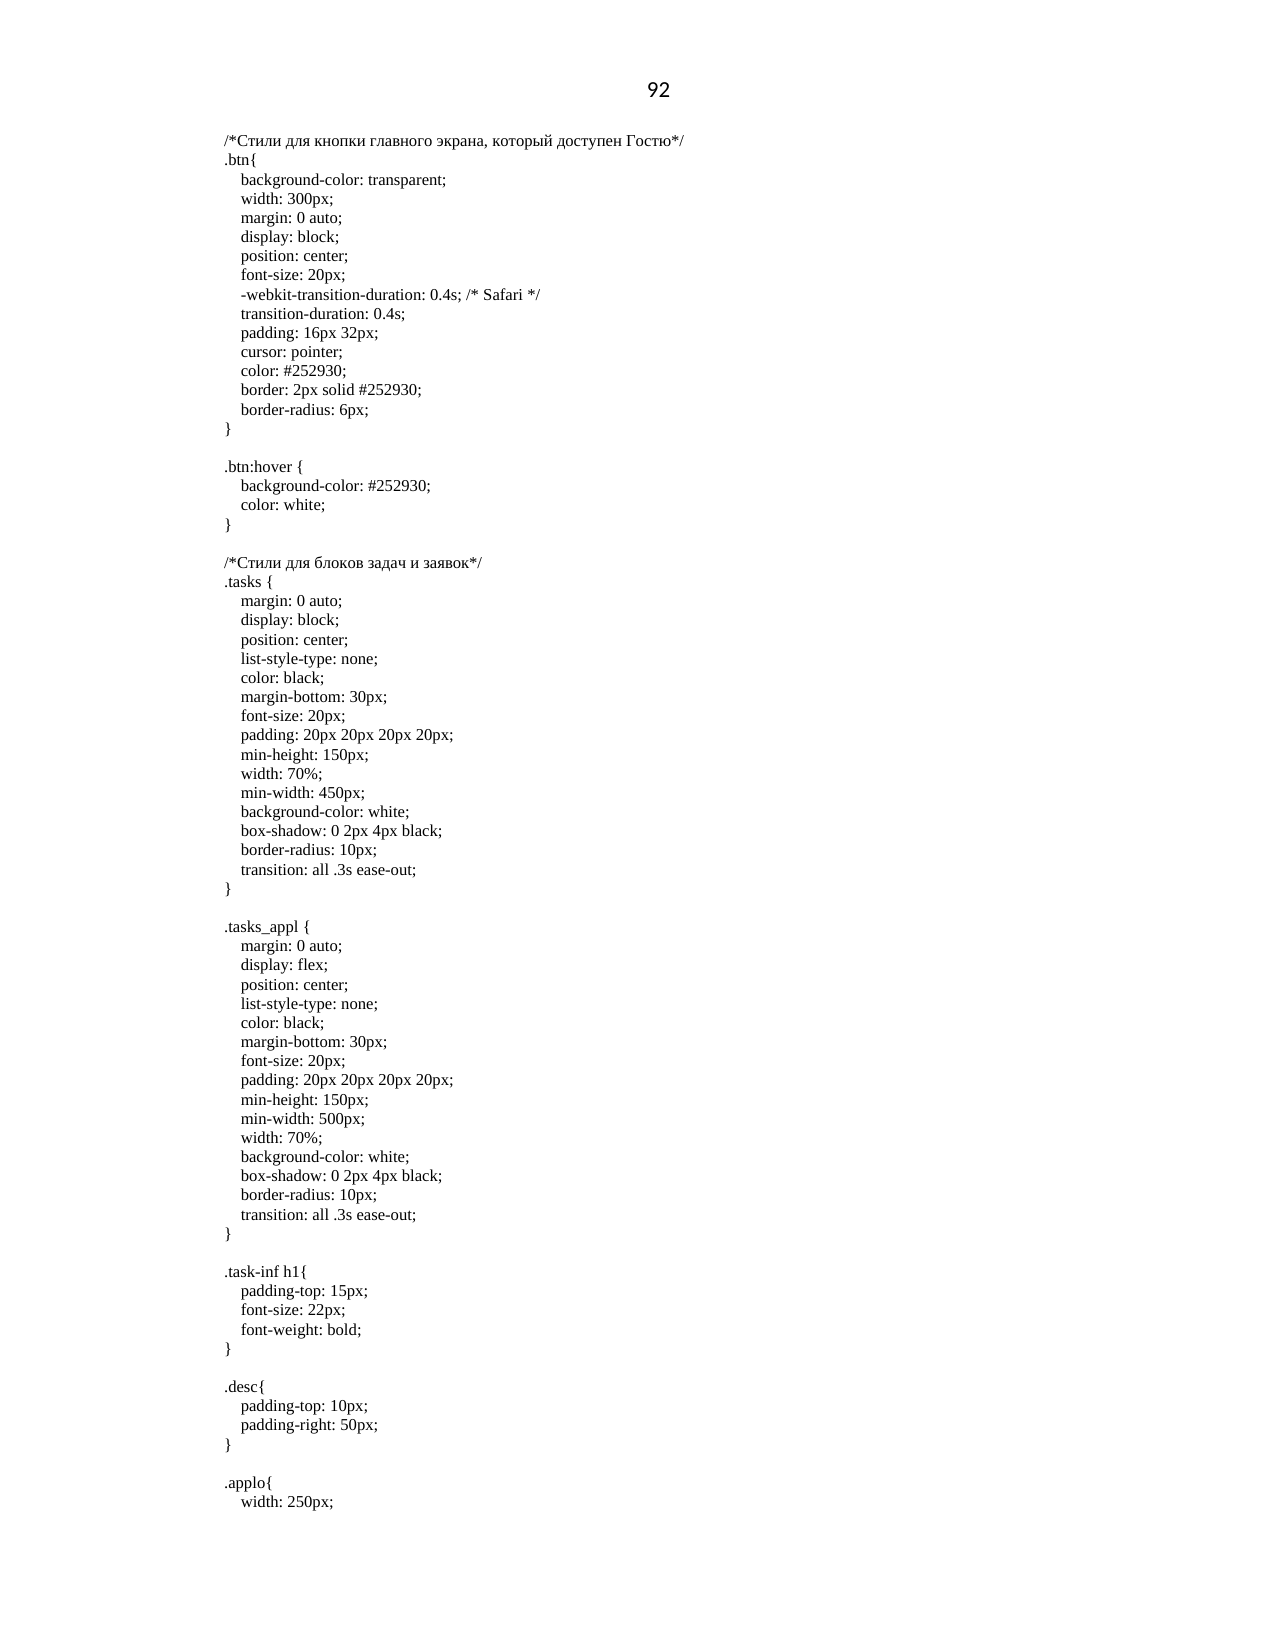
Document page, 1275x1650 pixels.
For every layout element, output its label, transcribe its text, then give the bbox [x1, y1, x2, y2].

text padding: 20px 20px 20px 20px; [150, 725, 1167, 744]
text margin: 0 auto; [150, 208, 1167, 227]
text } [150, 1338, 1167, 1358]
text .tasks_appl { [150, 917, 1167, 936]
text padding-top: 15px; [150, 1281, 1167, 1300]
text color: #252930; [150, 361, 1167, 380]
text cursor: pointer; [150, 342, 1167, 361]
text box-shadow: 0 2px 4px black; [150, 821, 1167, 840]
text padding-top: 10px; [150, 1396, 1167, 1415]
text } [150, 878, 1167, 898]
text list-style-type: none; [150, 648, 1167, 668]
text } [150, 514, 1167, 533]
text background-color: transparent; [150, 169, 1167, 188]
text width: 300px; [150, 188, 1167, 208]
text .task-inf h1{ [150, 1262, 1167, 1281]
text } [150, 1223, 1167, 1243]
text font-size: 22px; [150, 1300, 1167, 1319]
text width: 70%; [150, 763, 1167, 783]
text background-color: white; [150, 1147, 1167, 1166]
text } [150, 1434, 1167, 1453]
text .desc{ [150, 1377, 1167, 1396]
text .applo{ [150, 1473, 1167, 1492]
text transition: all .3s ease-out; [150, 859, 1167, 878]
text padding: 20px 20px 20px 20px; [150, 1070, 1167, 1089]
text min-width: 450px; [150, 783, 1167, 802]
text box-shadow: 0 2px 4px black; [150, 1166, 1167, 1185]
text display: block; [150, 610, 1167, 629]
text position: center; [150, 246, 1167, 265]
text font-size: 20px; [150, 1051, 1167, 1070]
text font-weight: bold; [150, 1319, 1167, 1338]
text width: 250px; [150, 1492, 1167, 1511]
text position: center; [150, 629, 1167, 648]
text display: block; [150, 227, 1167, 246]
text padding: 16px 32px; [150, 323, 1167, 342]
text transition-duration: 0.4s; [150, 303, 1167, 323]
text margin: 0 auto; [150, 936, 1167, 955]
text color: white; [150, 495, 1167, 514]
text color: black; [150, 1013, 1167, 1032]
text position: center; [150, 974, 1167, 993]
text } [150, 418, 1167, 438]
text width: 70%; [150, 1128, 1167, 1147]
text transition: all .3s ease-out; [150, 1204, 1167, 1223]
text border-radius: 10px; [150, 840, 1167, 859]
text min-height: 150px; [150, 744, 1167, 763]
text margin: 0 auto; [150, 591, 1167, 610]
text display: flex; [150, 955, 1167, 974]
text font-size: 20px; [150, 706, 1167, 725]
text border-radius: 10px; [150, 1185, 1167, 1204]
text .btn:hover { [150, 457, 1167, 476]
text min-width: 500px; [150, 1108, 1167, 1128]
text .btn{ [150, 150, 1167, 169]
text padding-right: 50px; [150, 1415, 1167, 1434]
text -webkit-transition-duration: 0.4s; /* Safari */ [150, 284, 1167, 303]
text /*Стили для кнопки главного экрана, который доступен Гостю*/ [150, 131, 1167, 150]
text border: 2px solid #252930; [150, 380, 1167, 399]
text list-style-type: none; [150, 993, 1167, 1013]
text margin-bottom: 30px; [150, 687, 1167, 706]
text /*Стили для блоков задач и заявок*/ [150, 553, 1167, 572]
text margin-bottom: 30px; [150, 1032, 1167, 1051]
text color: black; [150, 668, 1167, 687]
text background-color: #252930; [150, 476, 1167, 495]
text min-height: 150px; [150, 1089, 1167, 1108]
text .tasks { [150, 572, 1167, 591]
text border-radius: 6px; [150, 399, 1167, 418]
text background-color: white; [150, 802, 1167, 821]
text font-size: 20px; [150, 265, 1167, 284]
